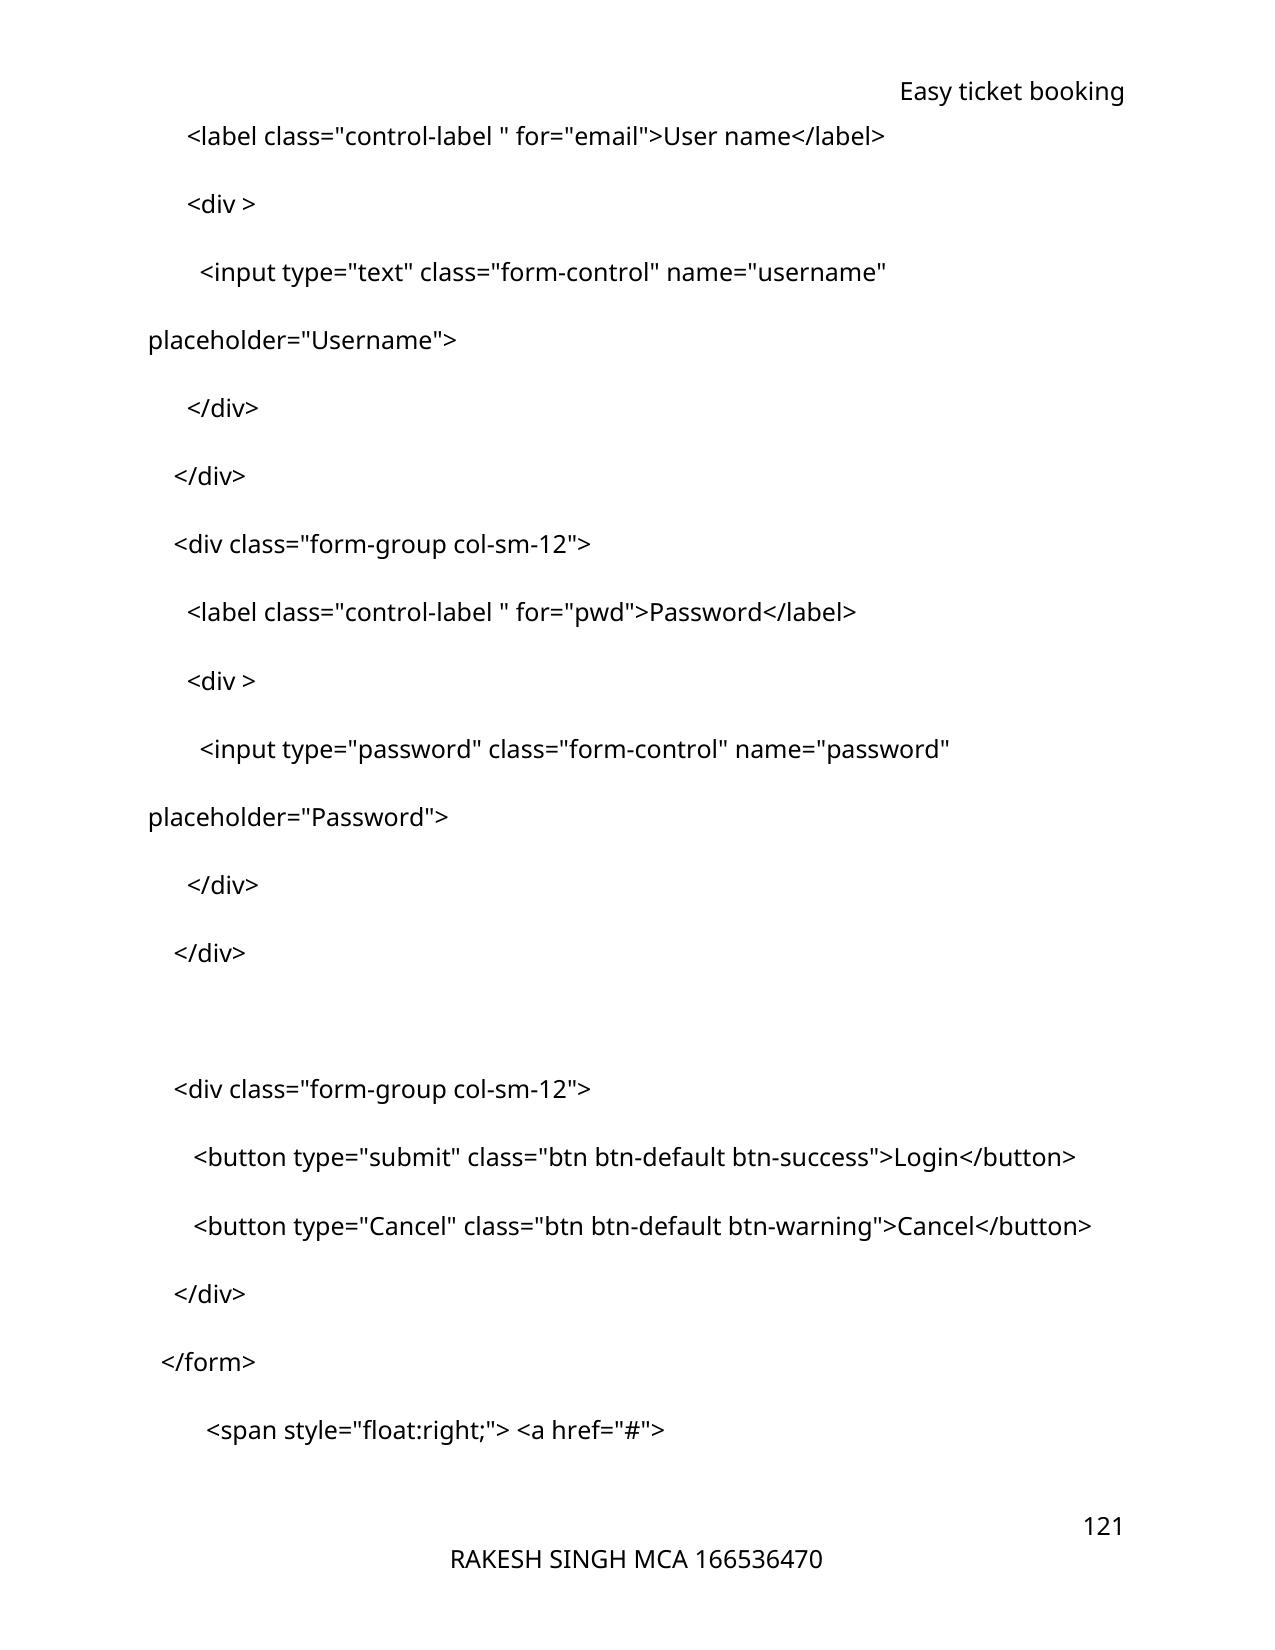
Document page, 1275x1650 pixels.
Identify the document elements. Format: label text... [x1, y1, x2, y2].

text </div> [148, 459, 1125, 493]
text </div> [148, 391, 1125, 425]
text <label class="control-label " for="pwd">Password</label> [148, 595, 1125, 629]
text <div class="form-group col-sm-12"> [148, 1072, 1125, 1106]
text </div> [148, 1276, 1125, 1310]
text </form> [148, 1344, 1125, 1378]
text <div class="form-group col-sm-12"> [148, 527, 1125, 561]
text <button type="submit" class="btn btn-default btn-success">Login</button> [148, 1140, 1125, 1174]
text <span style="float:right;"> <a href="#"> [148, 1412, 1125, 1447]
text <div > [148, 186, 1125, 220]
text <button type="Cancel" class="btn btn-default btn-warning">Cancel</button> [148, 1208, 1125, 1242]
text </div> [148, 936, 1125, 970]
text </div> [148, 867, 1125, 902]
text <input type="text" class="form-control" name="username" placeholder="Username"> [148, 254, 1125, 357]
text <label class="control-label " for="email">User name</label> [148, 118, 1125, 152]
text <div > [148, 663, 1125, 697]
text <input type="password" class="form-control" name="password" placeholder="Password"> [148, 731, 1125, 833]
